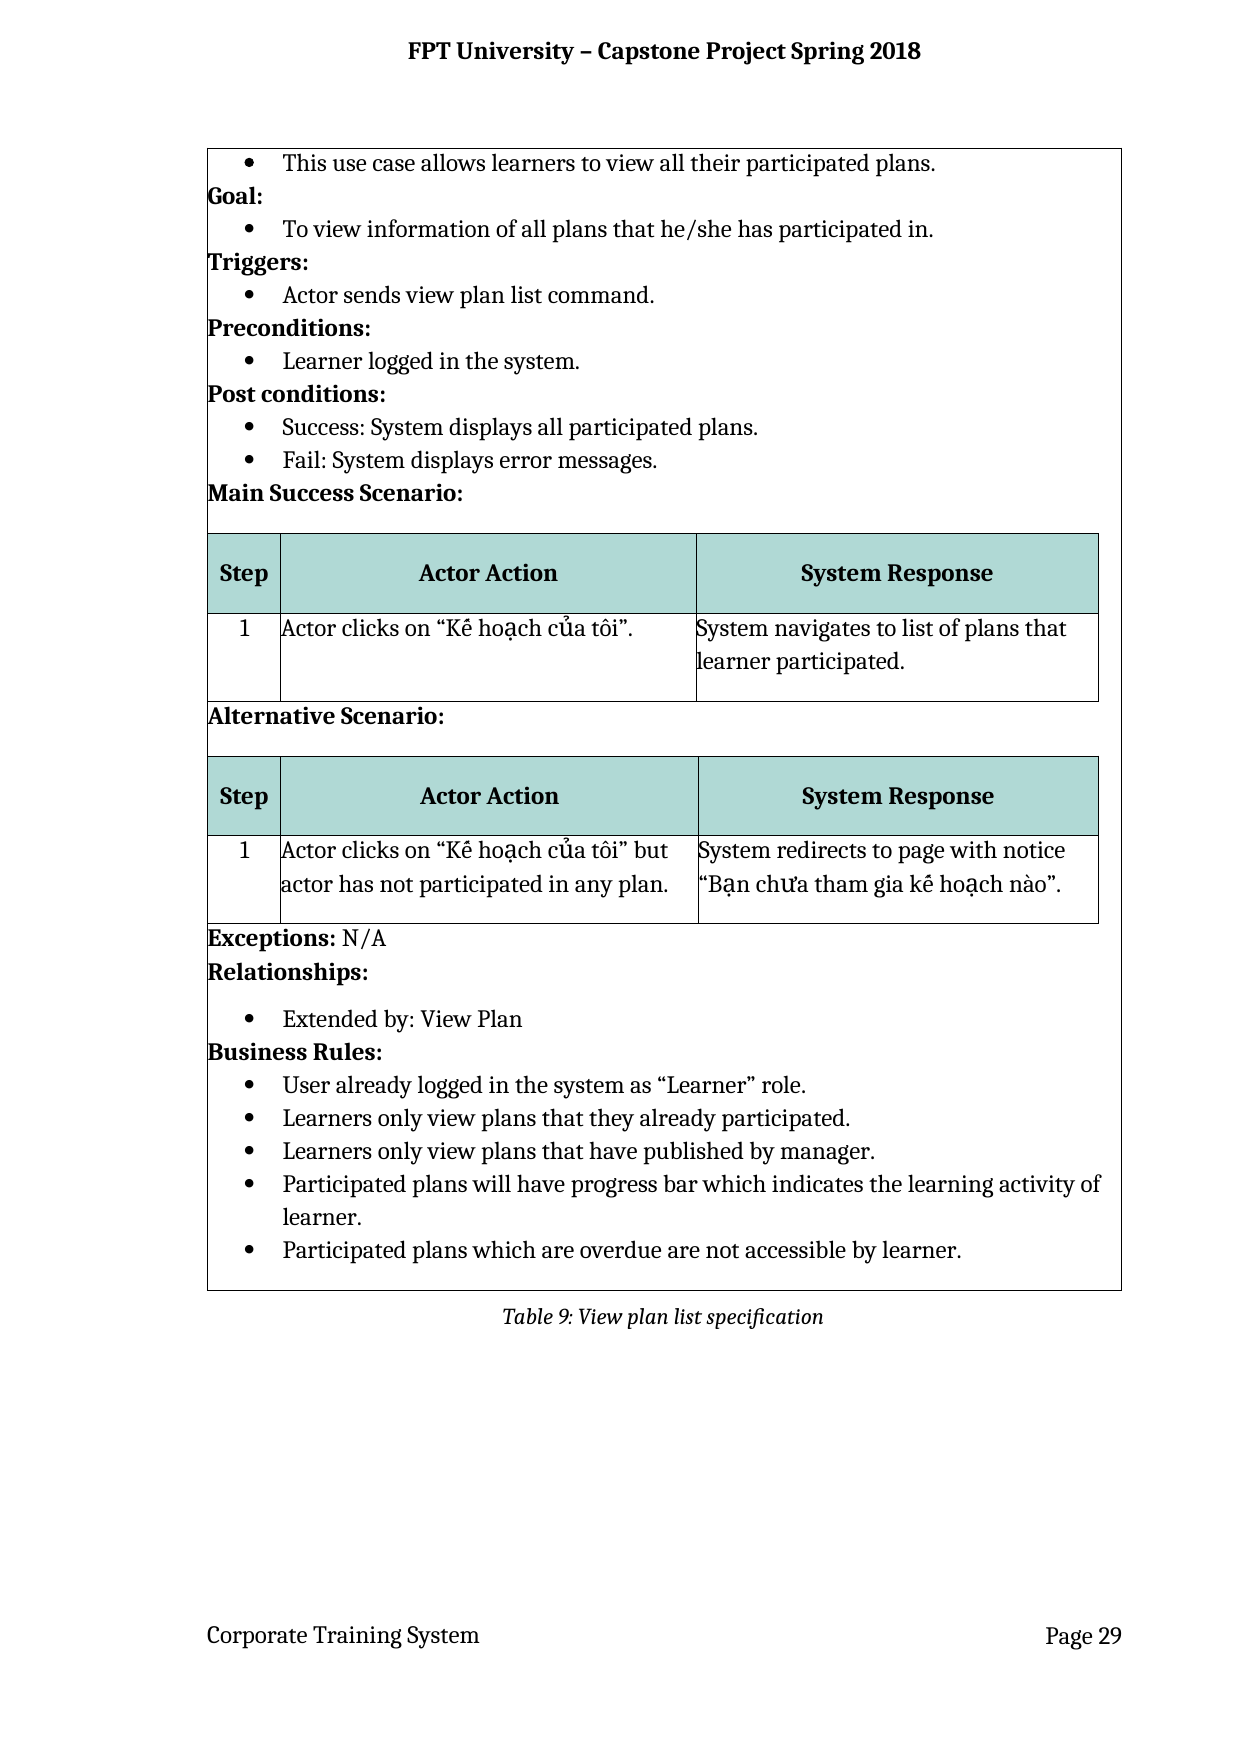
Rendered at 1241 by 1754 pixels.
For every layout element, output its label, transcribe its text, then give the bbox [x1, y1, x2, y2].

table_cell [208, 149, 1121, 1290]
